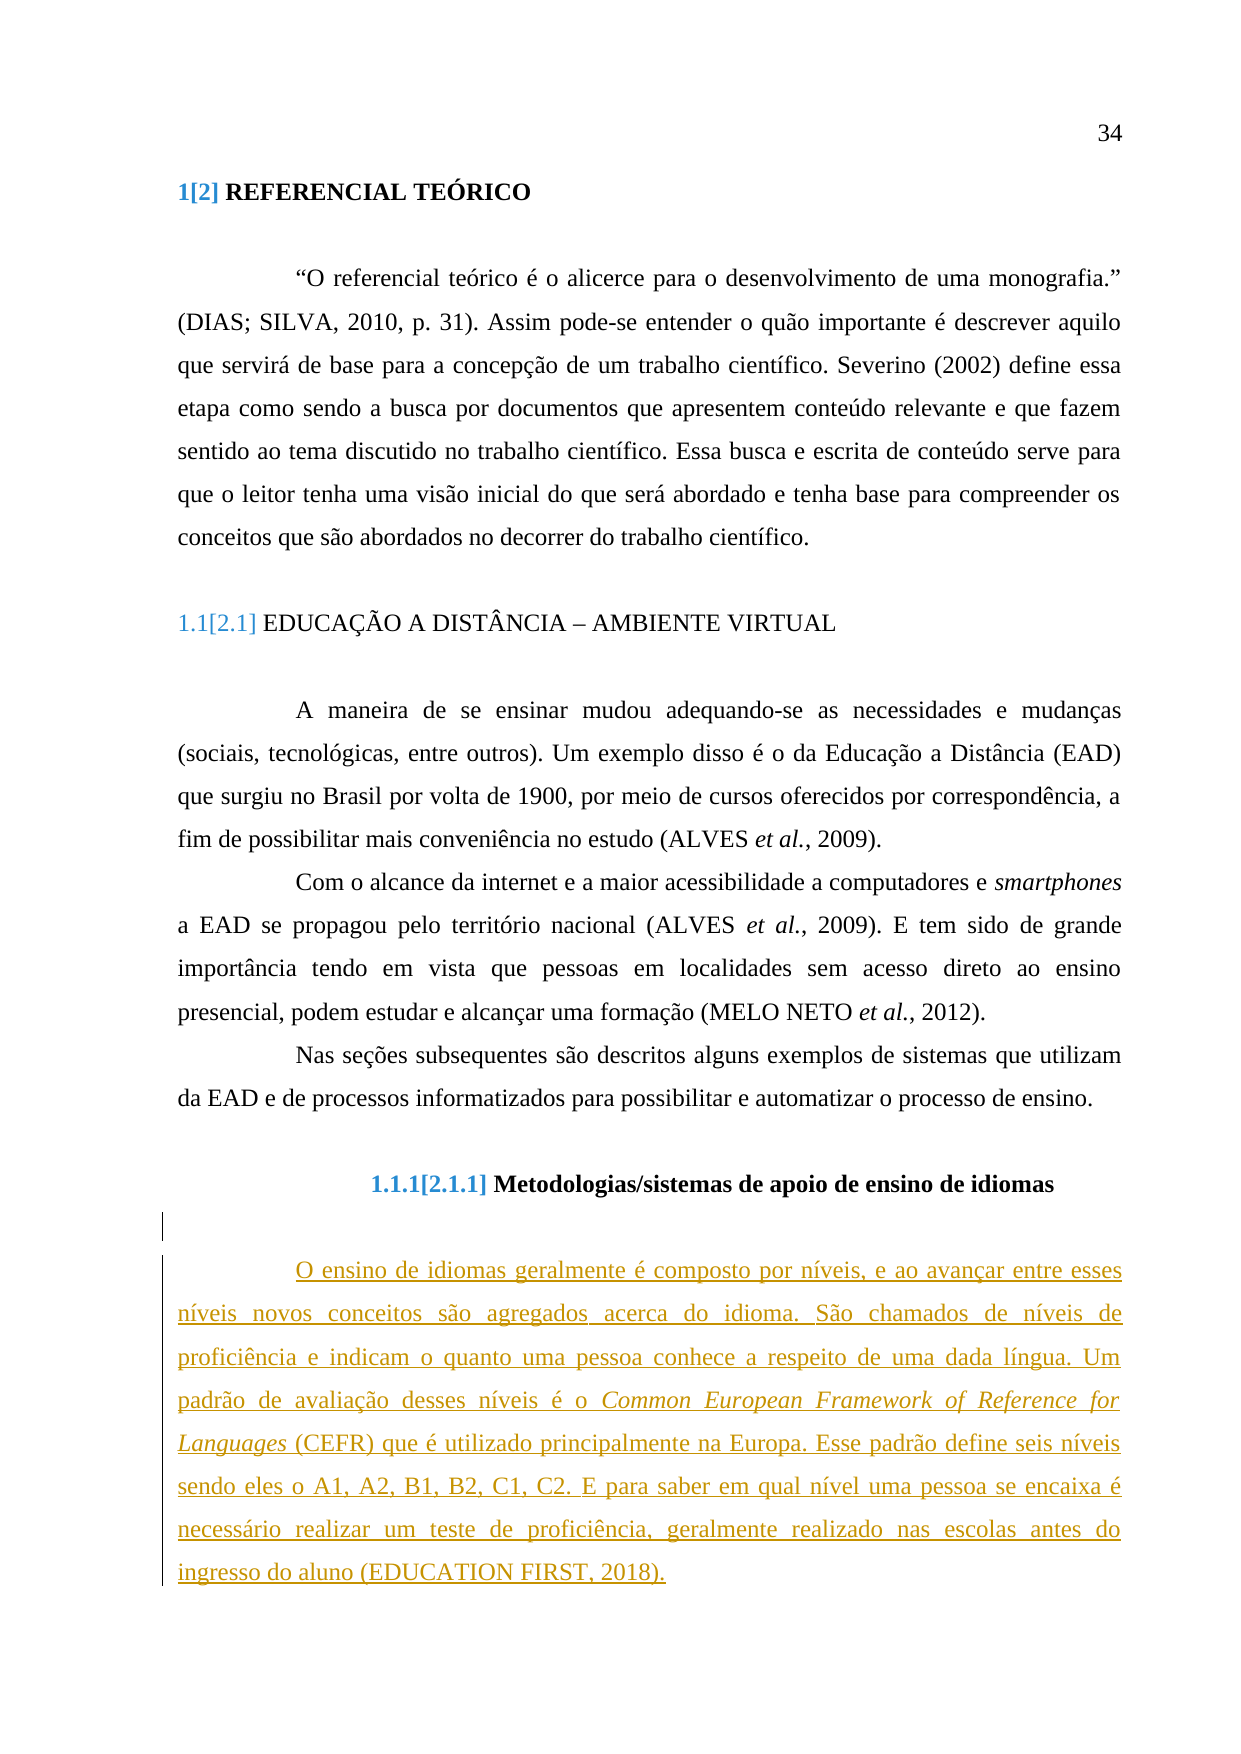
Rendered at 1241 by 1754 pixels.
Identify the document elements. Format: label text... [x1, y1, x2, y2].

subtitle Metodologias/sistemas de apoio de ensino de idiomas [252, 1169, 1122, 1198]
text A maneira de se ensinar mudou adequando-se as necessidades e mudanças (sociais, tecnológicas, entre outros). Um exemplo disso é o da Educação a Distância (EAD) que surgiu no Brasil por volta de 1900, por meio de cursos oferecidos por correspondência, a fim de possibilitar mais conveniência no estudo (ALVES et al., 2009). [177, 695, 1122, 853]
text Nas seções subsequentes são descritos alguns exemplos de sistemas que utilizam da EAD e de processos informatizados para possibilitar e automatizar o processo de ensino. [177, 1040, 1122, 1112]
subtitle Educação a distância – ambiente virtual [177, 608, 1122, 637]
subtitle Referencial teórico [177, 177, 1122, 206]
text Com o alcance da internet e a maior acessibilidade a computadores e smartphones a EAD se propagou pelo território nacional (ALVES et al., 2009). E tem sido de grande importância tendo em vista que pessoas em localidades sem acesso direto ao ensino presencial, podem estudar e alcançar uma formação (MELO NETO et al., 2012). [177, 867, 1122, 1025]
text “O referencial teórico é o alicerce para o desenvolvimento de uma monografia.” (DIAS; SILVA, 2010, p. 31). Assim pode-se entender o quão importante é descrever aquilo que servirá de base para a concepção de um trabalho científico. Severino (2002) define essa etapa como sendo a busca por documentos que apresentem conteúdo relevante e que fazem sentido ao tema discutido no trabalho científico. Essa busca e escrita de conteúdo serve para que o leitor tenha uma visão inicial do que será abordado e tenha base para compreender os conceitos que são abordados no decorrer do trabalho científico. [177, 263, 1122, 551]
